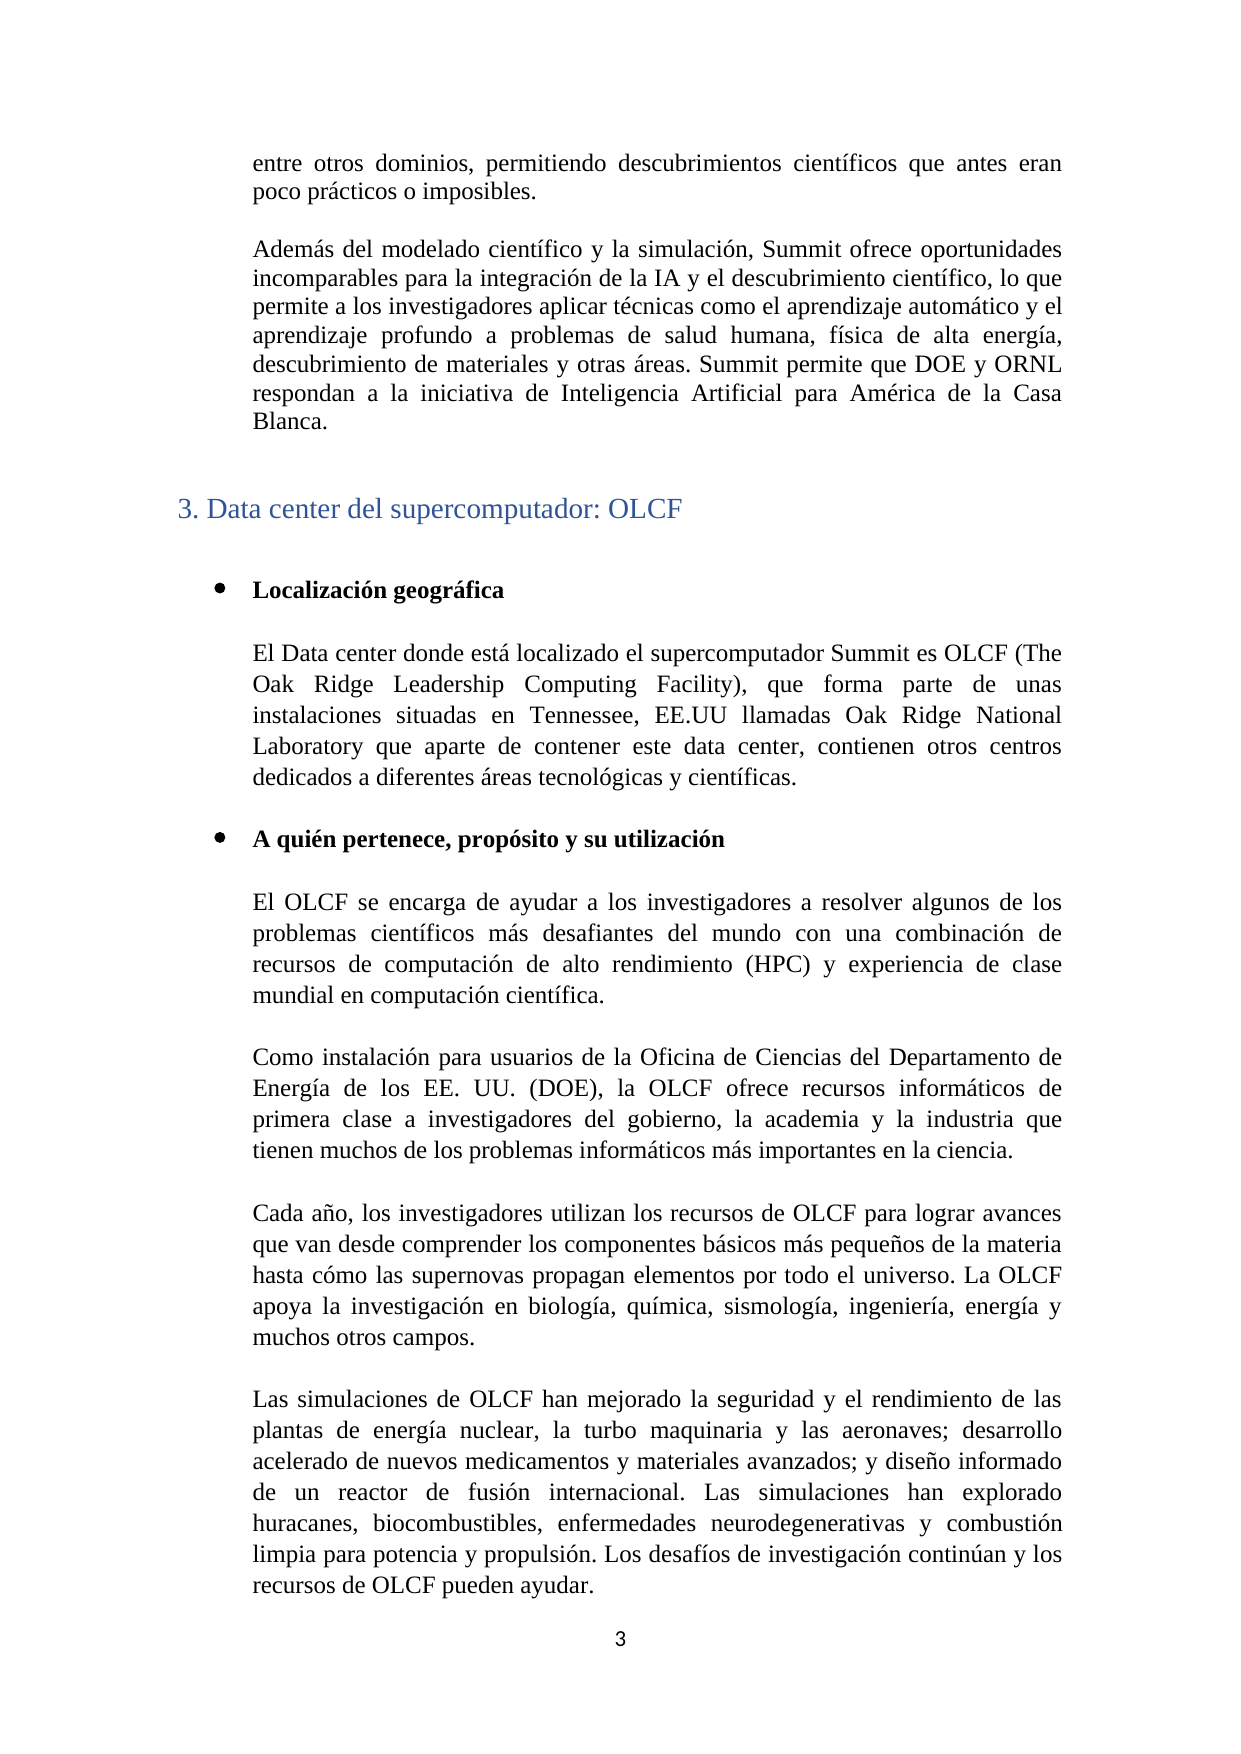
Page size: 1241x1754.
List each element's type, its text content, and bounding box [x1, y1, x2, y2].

list Cada año, los investigadores utilizan los recursos de OLCF para lograr avances que van desde comprender los componentes básicos más pequeños de la materia hasta cómo las supernovas propagan elementos por todo el universo. La OLCF apoya la investigación en biología, química, sismología, ingeniería, energía y muchos otros campos. [252, 1198, 1063, 1351]
list Como instalación para usuarios de la Oficina de Ciencias del Departamento de Energía de los EE. UU. (DOE), la OLCF ofrece recursos informáticos de primera clase a investigadores del gobierno, la academia y la industria que tienen muchos de los problemas informáticos más importantes en la ciencia. [252, 1042, 1063, 1164]
list Localización geográfica [215, 575, 1063, 605]
list Las simulaciones de OLCF han mejorado la seguridad y el rendimiento de las plantas de energía nuclear, la turbo maquinaria y las aeronaves; desarrollo acelerado de nuevos medicamentos y materiales avanzados; y diseño informado de un reactor de fusión internacional. Las simulaciones han explorado huracanes, biocombustibles, enfermedades neurodegenerativas y combustión limpia para potencia y propulsión. Los desafíos de investigación continúan y los recursos de OLCF pueden ayudar. [252, 1384, 1063, 1599]
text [252, 148, 1063, 205]
list El Data center donde está localizado el supercomputador Summit es OLCF (The Oak Ridge Leadership Computing Facility), que forma parte de unas instalaciones situadas en Tennessee, EE.UU llamadas Oak Ridge National Laboratory que aparte de contener este data center, contienen otros centros dedicados a diferentes áreas tecnológicas y científicas. [252, 638, 1063, 791]
text Además del modelado científico y la simulación, Summit ofrece oportunidades incomparables para la integración de la IA y el descubrimiento científico, lo que permite a los investigadores aplicar técnicas como el aprendizaje automático y el aprendizaje profundo a problemas de salud humana, física de alta energía, descubrimiento de materiales y otras áreas. Summit permite que DOE y ORNL respondan a la iniciativa de Inteligencia Artificial para América de la Casa Blanca. [252, 234, 1063, 435]
list El OLCF se encarga de ayudar a los investigadores a resolver algunos de los problemas científicos más desafiantes del mundo con una combinación de recursos de computación de alto rendimiento (HPC) y experiencia de clase mundial en computación científica. [252, 887, 1063, 1009]
list A quién pertenece, propósito y su utilización [215, 824, 1063, 854]
subtitle 3. Data center del supercomputador: OLCF [177, 491, 1063, 525]
